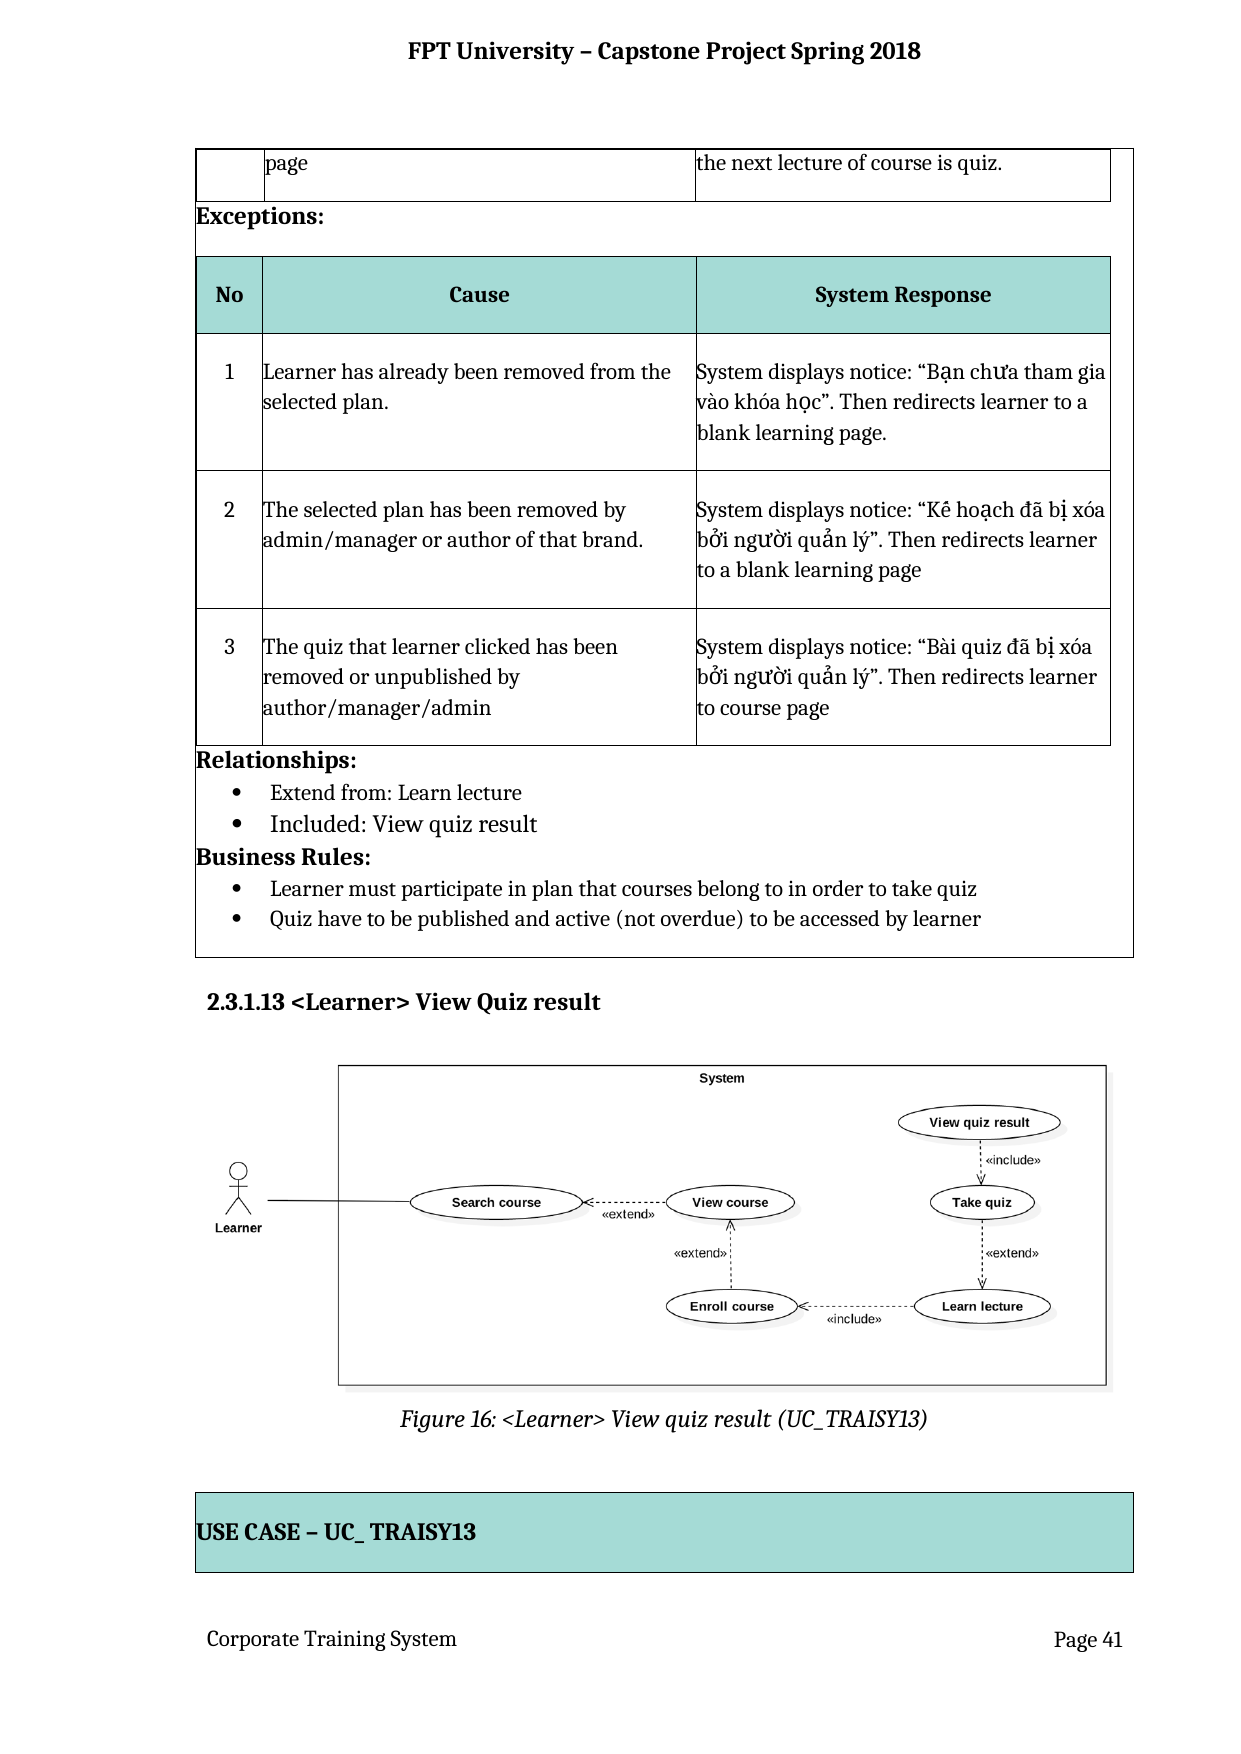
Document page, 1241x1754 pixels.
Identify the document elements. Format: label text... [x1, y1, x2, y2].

picture [206, 1051, 1123, 1401]
table_header USE CASE – UC_ TRAISY13 [196, 1493, 1133, 1572]
text 2.3.1.13 <Learner> View Quiz result [207, 988, 1122, 1017]
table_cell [196, 149, 1133, 957]
text Figure 16: <Learner> View quiz result (UC_TRAISY13) [207, 1405, 1122, 1434]
